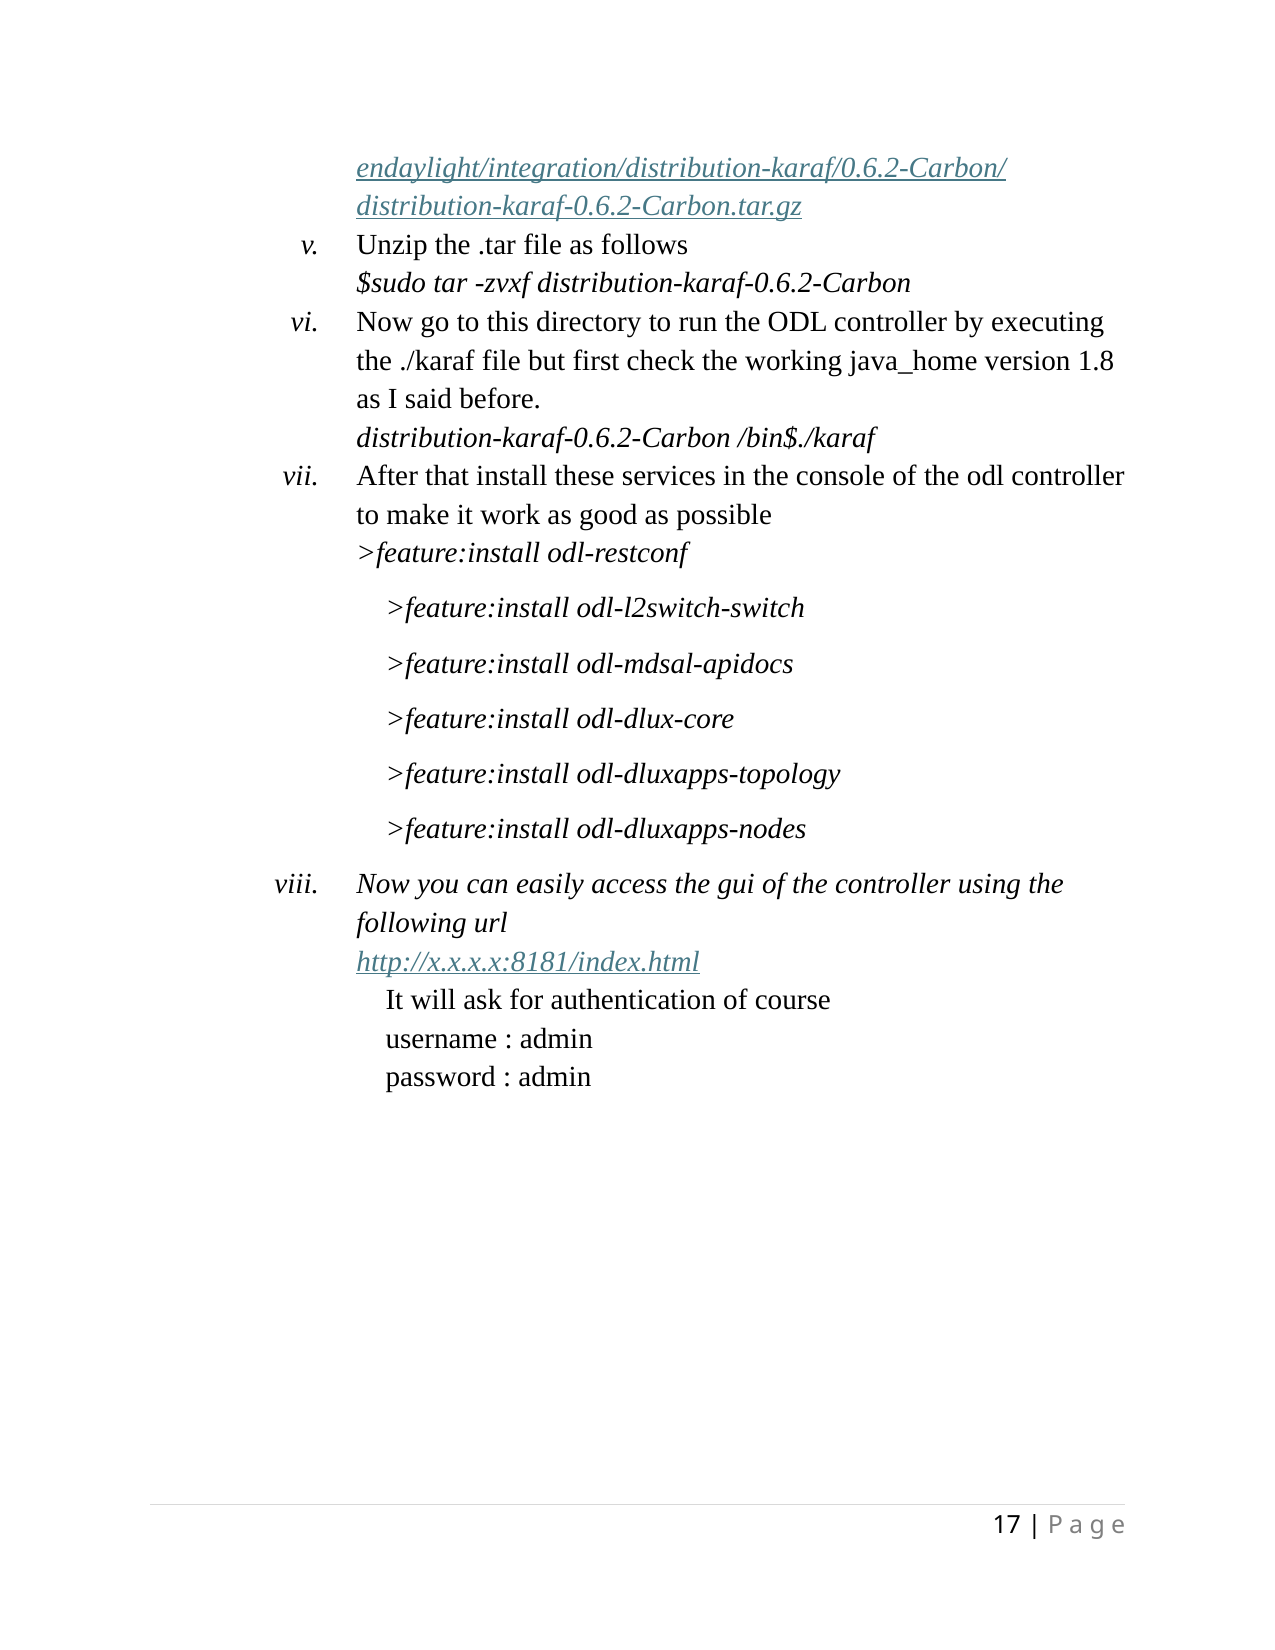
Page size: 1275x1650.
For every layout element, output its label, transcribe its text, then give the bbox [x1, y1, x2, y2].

text >feature:install odl-dlux-core [385, 701, 1125, 734]
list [319, 150, 1125, 222]
list Now go to this directory to run the ODL controller by executing the ./karaf file but first check the working java_home version 1.8 as I said before. distribution-karaf-0.6.2-Carbon /bin$./karaf [319, 304, 1125, 453]
text >feature:install odl-l2switch-switch [385, 591, 1125, 624]
text >feature:install odl-dluxapps-nodes [385, 811, 1125, 845]
list After that install these services in the console of the odl controller to make it work as good as possible >feature:install odl-restconf [319, 458, 1125, 569]
list It will ask for authentication of course username : admin password : admin [385, 982, 1125, 1093]
list Unzip the .tar file as follows $sudo tar -zvxf distribution-karaf-0.6.2-Carbon [319, 227, 1125, 299]
list Now you can easily access the gui of the controller using the following url http://x.x.x.x:8181/index.html [319, 867, 1125, 977]
text >feature:install odl-dluxapps-topology [385, 756, 1125, 790]
text >feature:install odl-mdsal-apidocs [385, 646, 1125, 679]
